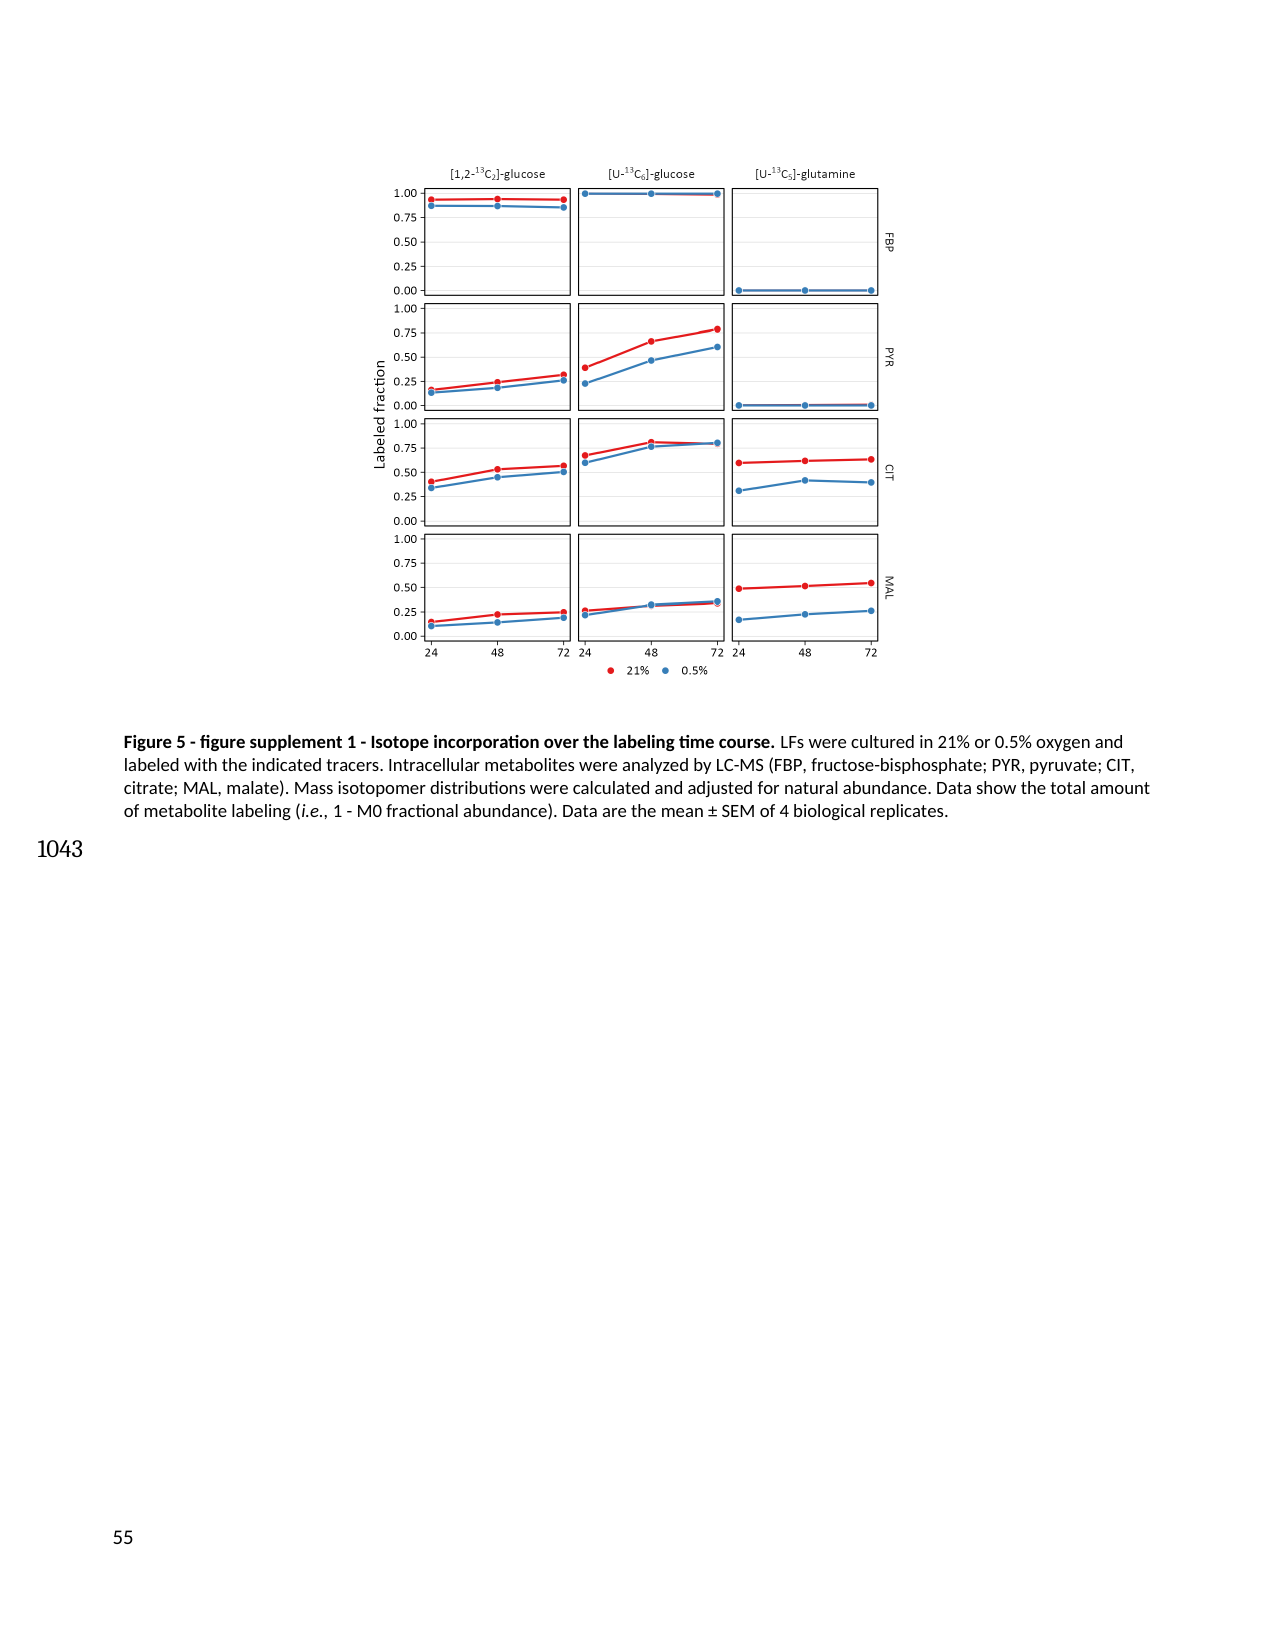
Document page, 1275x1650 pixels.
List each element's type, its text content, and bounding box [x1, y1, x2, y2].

picture [364, 150, 911, 696]
table_header Figure 5 - figure supplement 1 - Isotope incorporation over the labeling time course. LFs were cultured in 21% or 0.5% oxygen and labeled with the indicated tracers. Intracellular metabolites were analyzed by LC-MS (FBP, fructose-bisphosphate; PYR, pyruvate; CIT, citrate; MAL, malate). Mass isotopomer distributions were calculated and adjusted for natural abundance. Data show the total amount of metabolite labeling (i.e., 1 - M0 fractional abundance). Data are the mean ± SEM of 4 biological replicates. [113, 150, 1162, 835]
